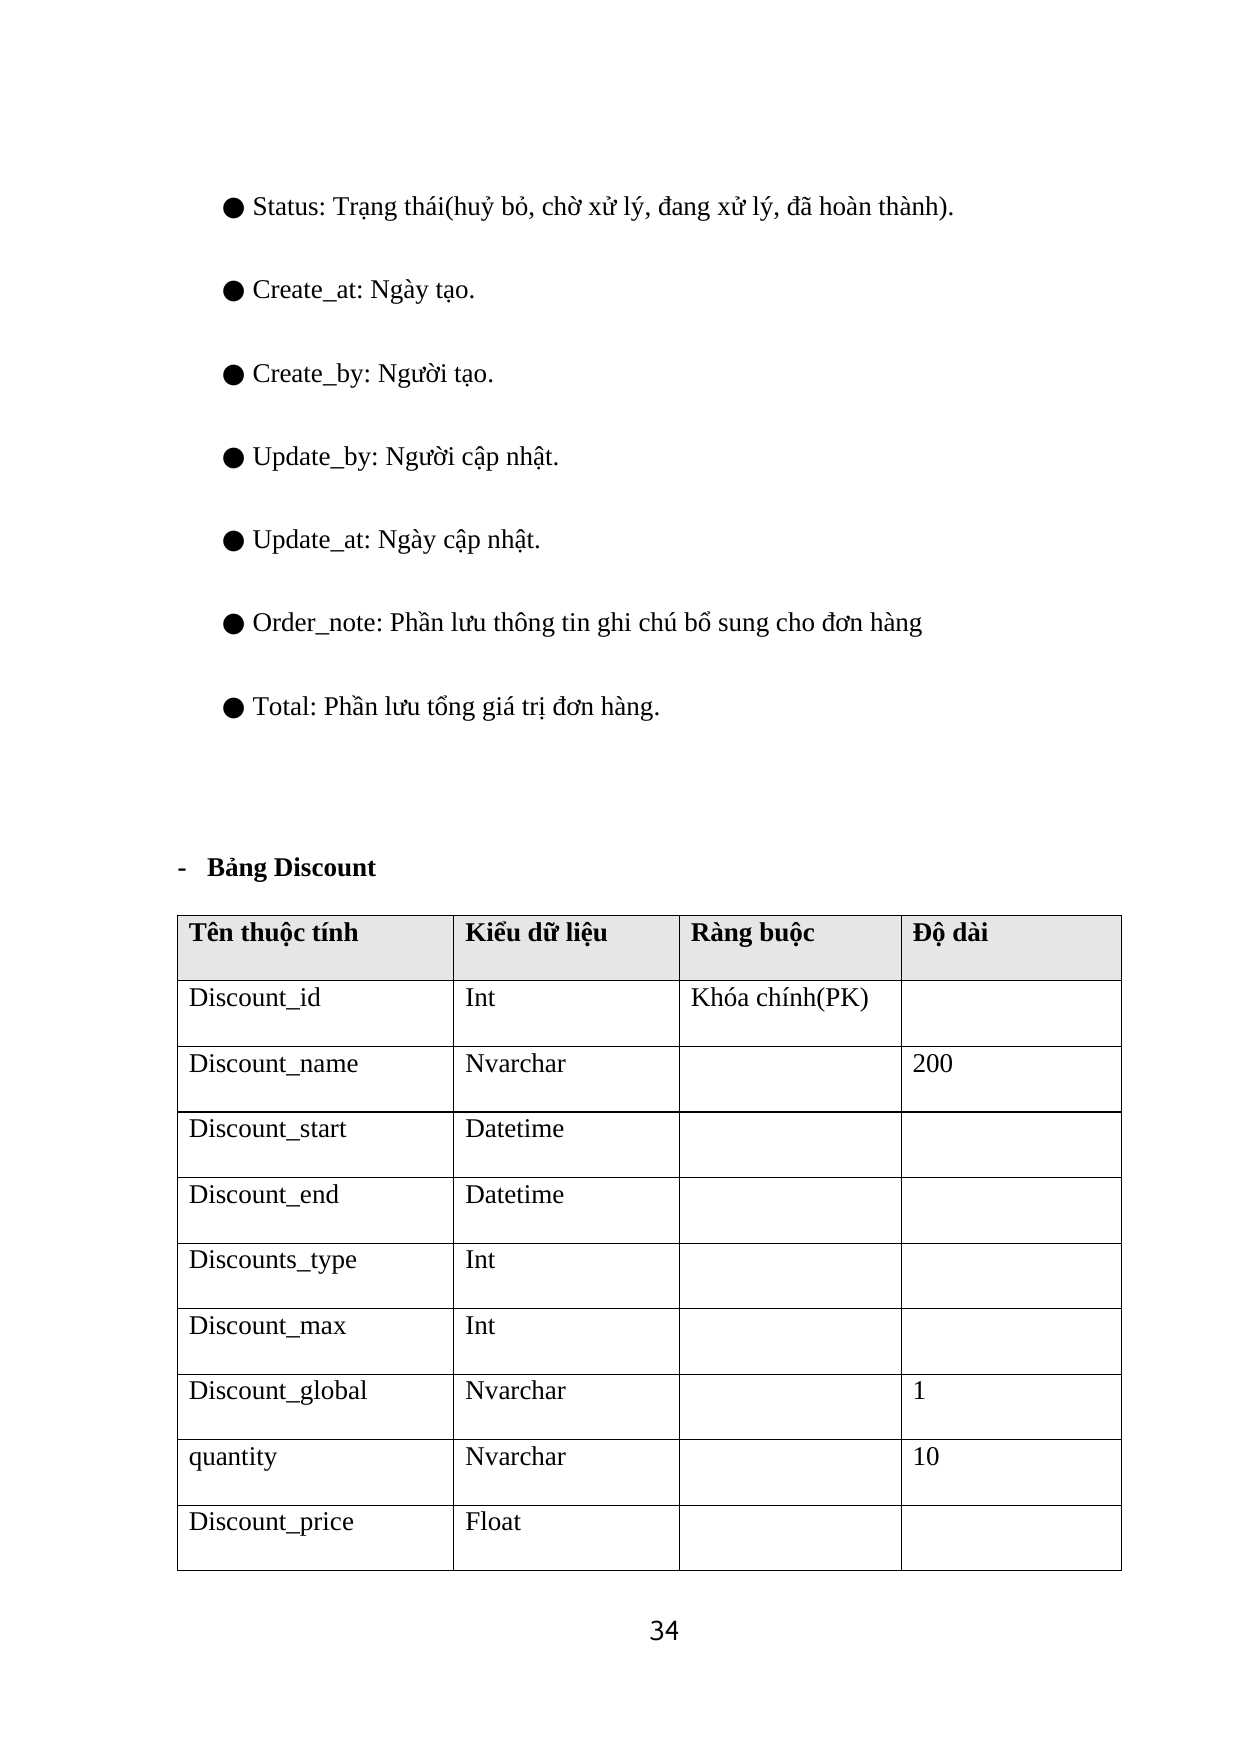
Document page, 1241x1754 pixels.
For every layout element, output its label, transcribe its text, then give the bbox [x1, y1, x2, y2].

table_cell Khóa chính(PK) [680, 981, 901, 1046]
table_cell Discount_end [178, 1178, 453, 1242]
table_cell Nvarchar [454, 1047, 679, 1111]
table_header Tên thuộc tính [178, 916, 453, 980]
table_header Độ dài [902, 916, 1121, 980]
table_cell [902, 981, 1121, 1046]
list Bảng Discount [177, 851, 1152, 883]
table_cell [902, 1113, 1121, 1177]
table_cell Discounts_type [178, 1244, 453, 1308]
table_cell Datetime [454, 1113, 679, 1177]
table_cell [902, 1309, 1121, 1373]
table_cell [902, 1244, 1121, 1308]
table_cell 10 [902, 1440, 1121, 1504]
table_cell Int [454, 1309, 679, 1373]
table_cell Discount_name [178, 1047, 453, 1111]
table_header Ràng buộc [680, 916, 901, 980]
table_header Kiểu dữ liệu [454, 916, 679, 980]
table_cell [680, 1244, 901, 1308]
table_cell [680, 1309, 901, 1373]
table_cell Int [454, 981, 679, 1046]
list Create_by: Người tạo. [222, 342, 1152, 397]
table_cell Nvarchar [454, 1440, 679, 1504]
table_cell [680, 1375, 901, 1439]
list Create_at: Ngày tạo. [222, 259, 1152, 314]
list Update_by: Người cập nhật. [222, 425, 1152, 481]
table_cell Discount_price [178, 1506, 453, 1570]
list Status: Trạng thái(huỷ bỏ, chờ xử lý, đang xử lý, đã hoàn thành). [222, 176, 1152, 231]
table_cell Discount_global [178, 1375, 453, 1439]
list Total: Phần lưu tổng giá trị đơn hàng. [222, 675, 1152, 730]
list Order_note: Phần lưu thông tin ghi chú bổ sung cho đơn hàng [222, 592, 1152, 647]
table_cell [680, 1506, 901, 1570]
table_cell [680, 1178, 901, 1242]
table_cell [902, 1506, 1121, 1570]
table_cell Discount_max [178, 1309, 453, 1373]
table_cell 1 [902, 1375, 1121, 1439]
table_cell Float [454, 1506, 679, 1570]
table_cell Discount_id [178, 981, 453, 1046]
table_cell [902, 1178, 1121, 1242]
table_cell Int [454, 1244, 679, 1308]
table_cell [680, 1113, 901, 1177]
table_cell [680, 1440, 901, 1504]
table_cell [680, 1047, 901, 1111]
table_cell Datetime [454, 1178, 679, 1242]
table_cell Nvarchar [454, 1375, 679, 1439]
table_cell Discount_start [178, 1113, 453, 1177]
list Update_at: Ngày cập nhật. [222, 508, 1152, 564]
table_cell 200 [902, 1047, 1121, 1111]
table_cell quantity [178, 1440, 453, 1504]
